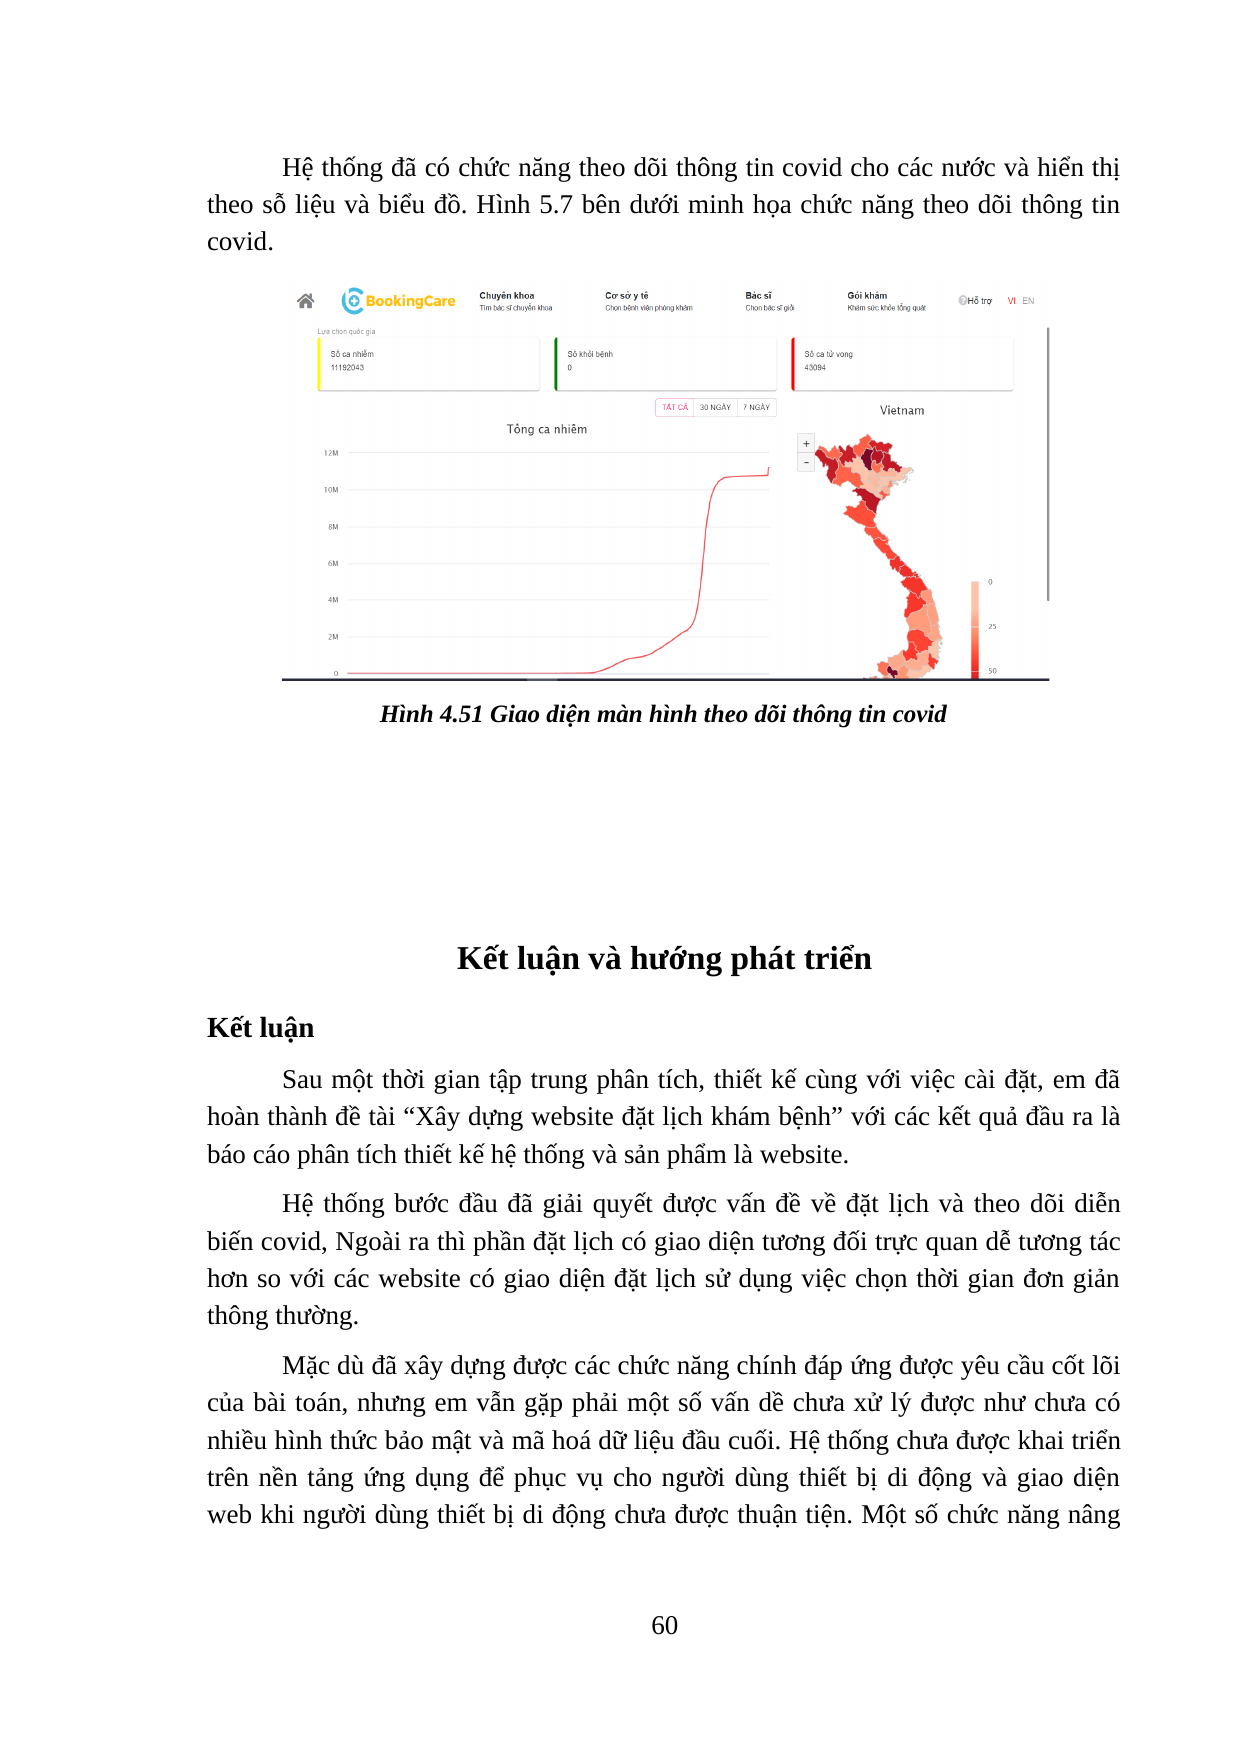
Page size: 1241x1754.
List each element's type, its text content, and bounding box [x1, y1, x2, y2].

subtitle Kết luận [207, 948, 1122, 1044]
text Hệ thống bước đầu đã giải quyết được vấn đề về đặt lịch và theo dõi diễn biến covid, Ngoài ra thì phần đặt lịch có giao diện tương đối trực quan dễ tương tác hơn so với các website có giao diện đặt lịch sử dụng việc chọn thời gian đơn giản thông thường. [207, 1188, 1122, 1331]
subtitle Kết luận và hướng phát triển [263, 938, 1065, 977]
text Hệ thống đã có chức năng theo dõi thông tin covid cho các nước và hiển thị theo sỗ liệu và biểu đồ. Hình 5.7 bên dưới minh họa chức năng theo dõi thông tin covid. [207, 151, 1122, 257]
picture [281, 275, 1050, 681]
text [207, 1349, 1122, 1529]
text Sau một thời gian tập trung phân tích, thiết kế cùng với việc cài đặt, em đã hoàn thành đề tài “Xây dựng website đặt lịch khám bệnh” với các kết quả đầu ra là báo cáo phân tích thiết kế hệ thống và sản phẩm là website. [207, 1063, 1122, 1169]
